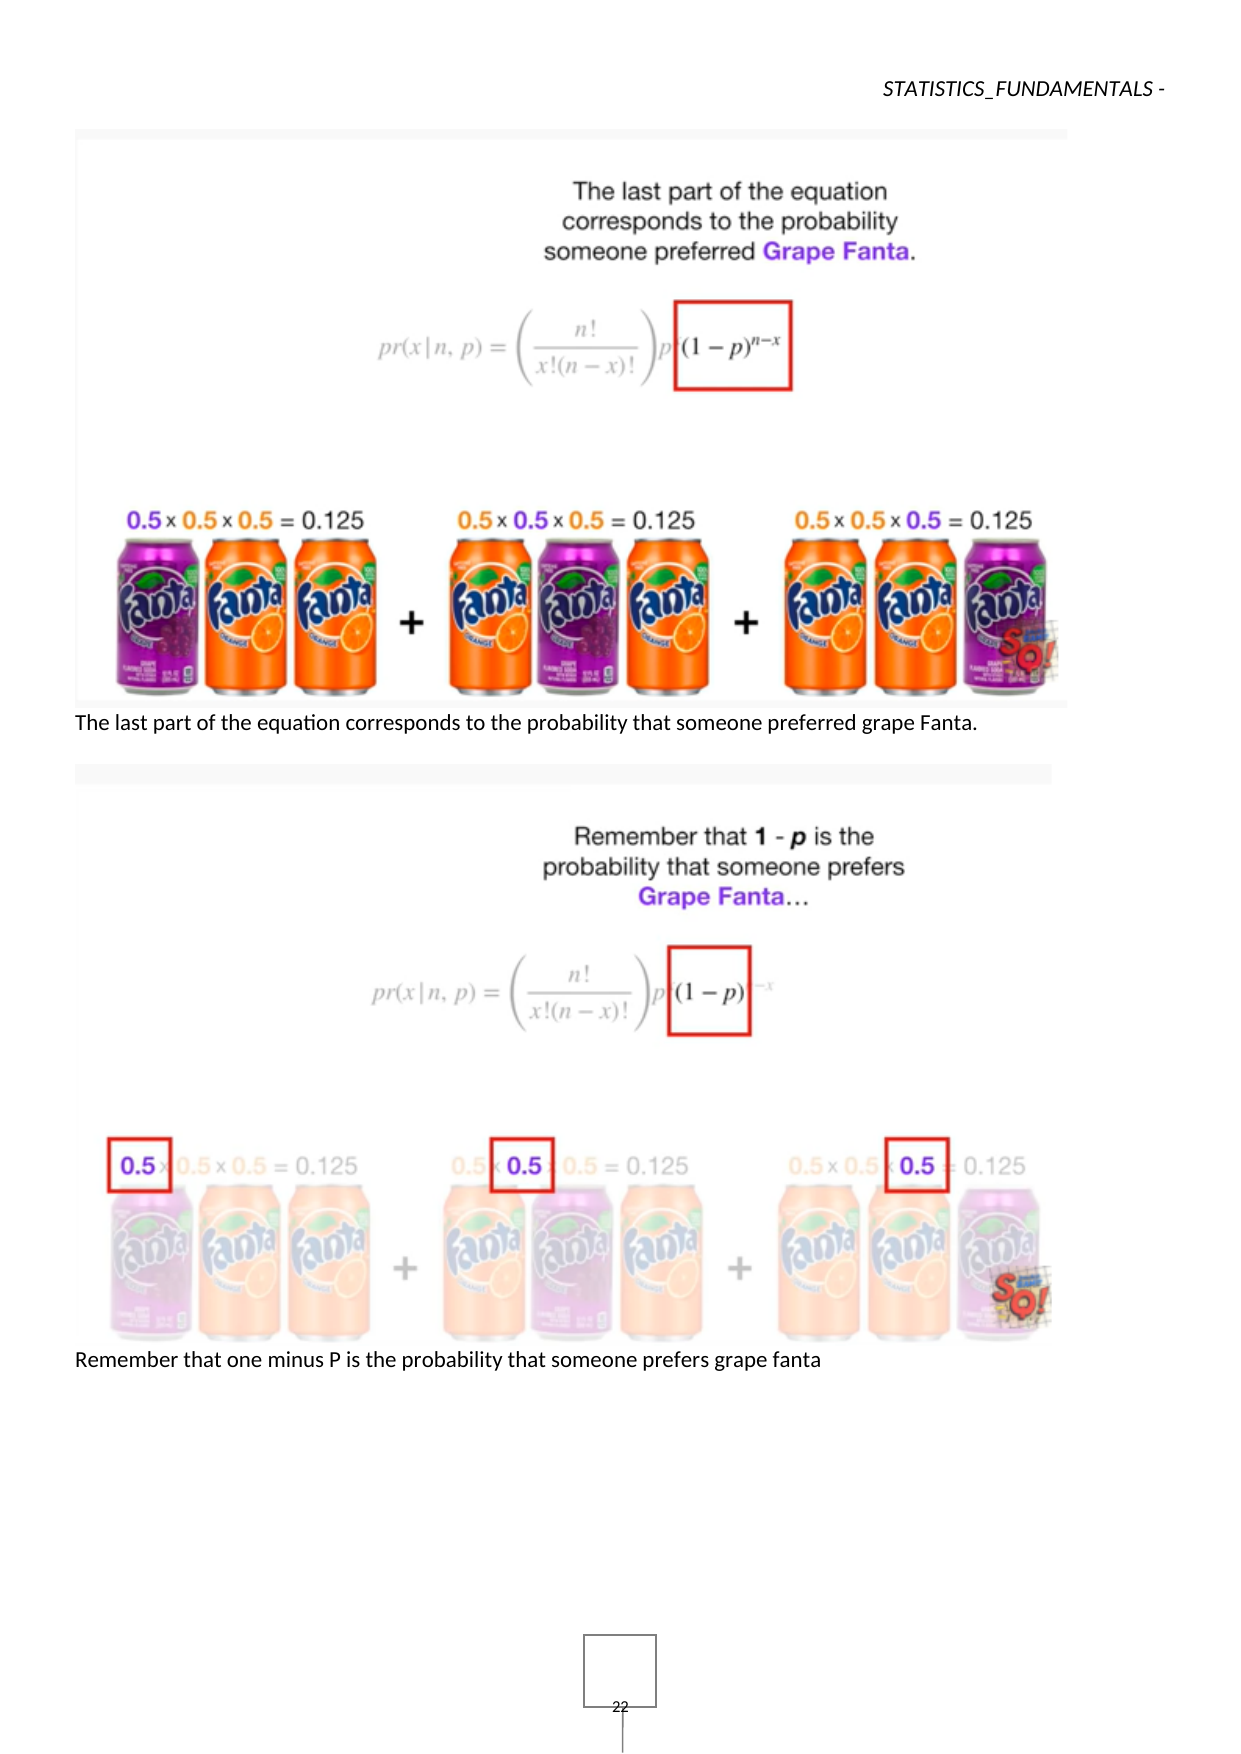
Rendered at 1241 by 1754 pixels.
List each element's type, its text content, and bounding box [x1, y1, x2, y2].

text The last part of the equation corresponds to the probability that someone preferred grape Fanta. [75, 708, 1165, 736]
text Remember that one minus P is the probability that someone prefers grape fanta [75, 1345, 1165, 1373]
picture [75, 764, 1052, 1346]
picture [75, 129, 1068, 708]
